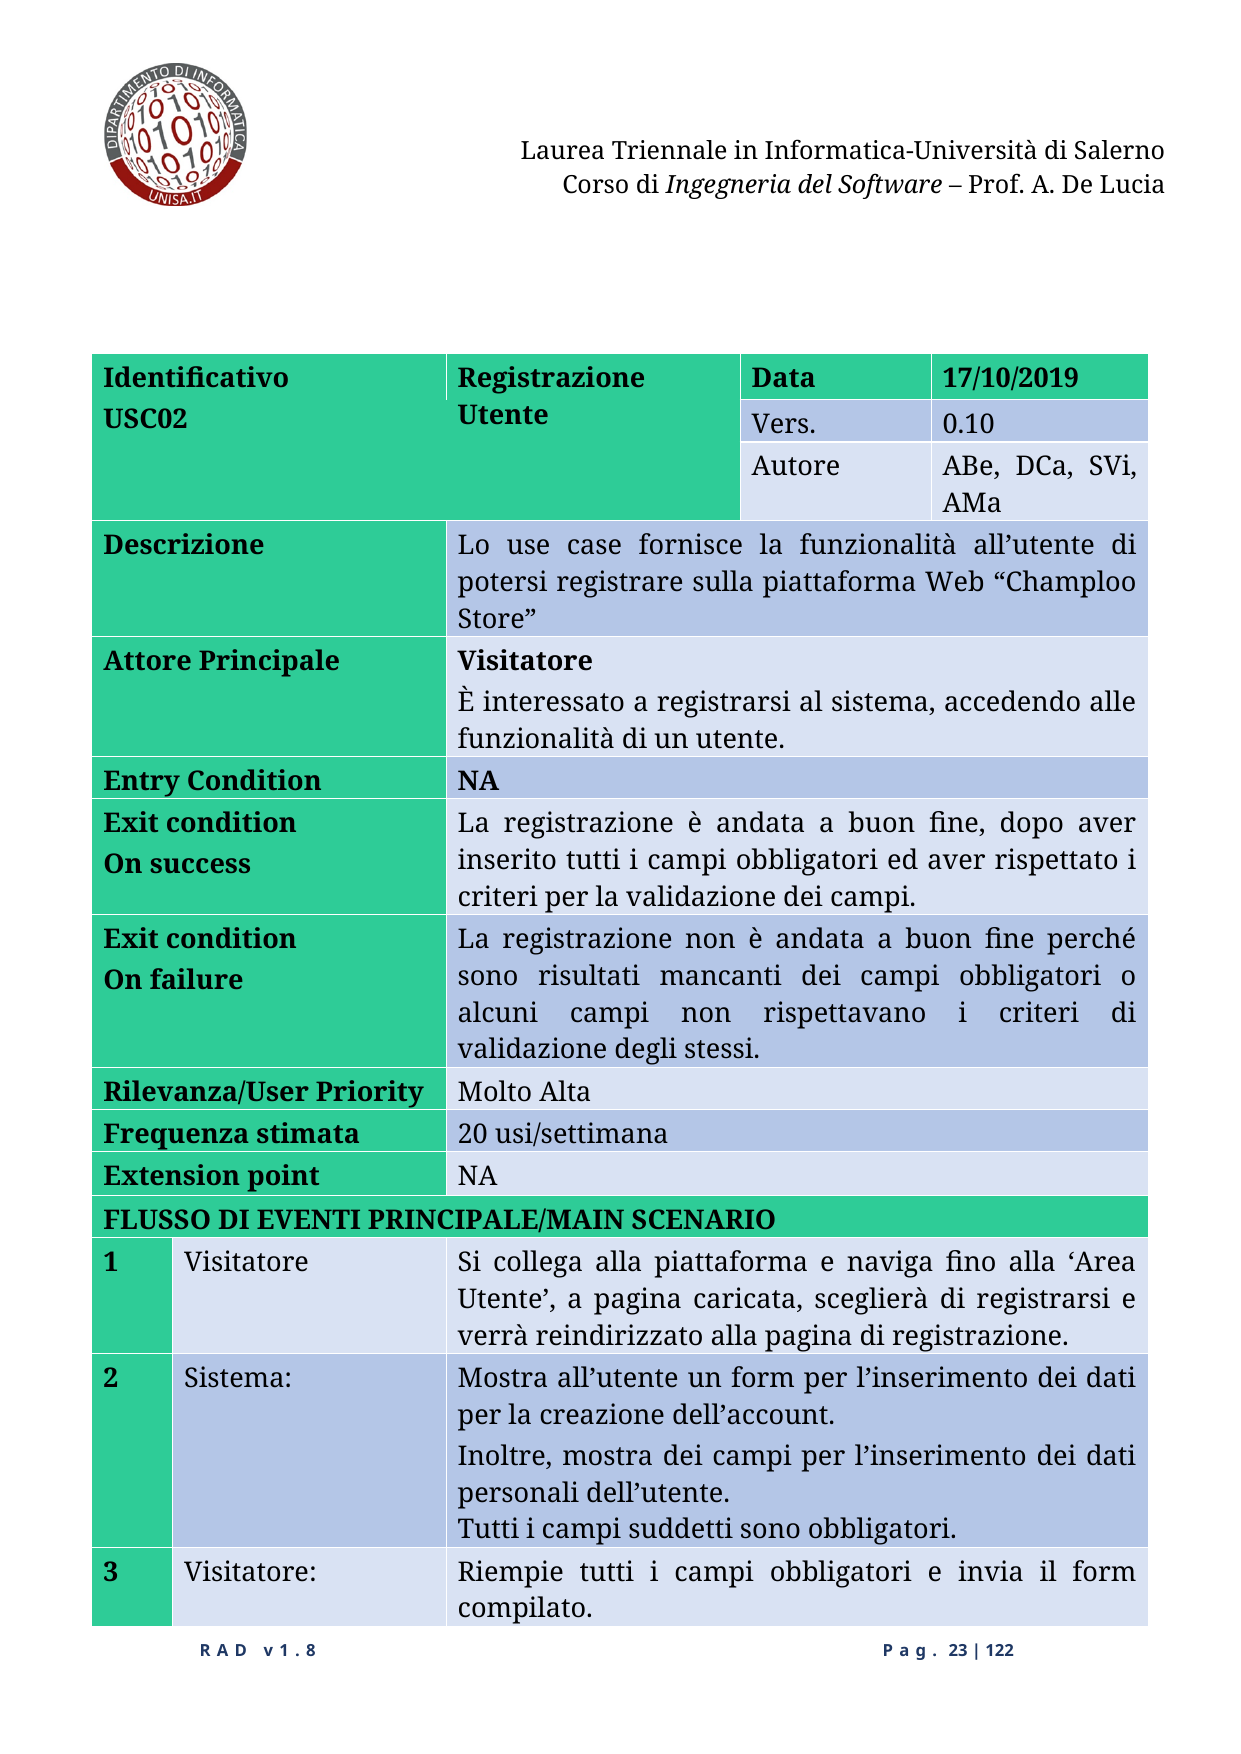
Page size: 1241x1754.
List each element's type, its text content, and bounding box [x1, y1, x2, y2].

picture [104, 63, 247, 206]
table_cell Exit condition On failure [92, 915, 446, 1067]
table_cell 1 [92, 1238, 172, 1353]
table_cell Entry Condition [92, 757, 446, 798]
table_cell La registrazione è andata a buon fine, dopo aver inserito tutti i campi obbligatori ed aver rispettato i criteri per la validazione dei campi. [447, 799, 1148, 914]
table_cell Si collega alla piattaforma e naviga fino alla ‘Area Utente’, a pagina caricata, sceglierà di registrarsi e verrà reindirizzato alla pagina di registrazione. [447, 1238, 1148, 1353]
table_cell Extension point [92, 1152, 446, 1195]
table_cell 3 [92, 1548, 172, 1626]
table_cell Vers. [741, 400, 931, 441]
table_cell 20 usi/settimana [447, 1110, 1148, 1151]
table_cell Exit condition On success [92, 799, 446, 914]
table_cell Mostra all’utente un form per l’inserimento dei dati per la creazione dell’account. Inoltre, mostra dei campi per l’inserimento dei dati personali dell’utente. Tutti i campi suddetti sono obbligatori. [447, 1354, 1148, 1547]
table_header Identificativo USC02 [92, 354, 446, 520]
table_header 17/10/2019 [932, 354, 1148, 399]
table_cell Molto Alta [447, 1068, 1148, 1109]
table_cell Visitatore È interessato a registrarsi al sistema, accedendo alle funzionalità di un utente. [447, 637, 1148, 756]
table_cell Visitatore [173, 1238, 446, 1353]
table_cell Sistema: [173, 1354, 446, 1547]
table_cell ABe, DCa, SVi, AMa [932, 443, 1148, 520]
table_cell Rilevanza/User Priority [92, 1068, 446, 1109]
table_cell Frequenza stimata [92, 1110, 446, 1151]
table_cell Flusso di Eventi Principale/Main Scenario [92, 1196, 1148, 1237]
table_cell Riempie tutti i campi obbligatori e invia il form compilato. [447, 1548, 1148, 1626]
table_cell Autore [741, 443, 931, 520]
table_cell 2 [92, 1354, 172, 1547]
table_cell Descrizione [92, 521, 446, 636]
table_header Registrazione Utente [446, 354, 740, 520]
table_cell Lo use case fornisce la funzionalità all’utente di potersi registrare sulla piattaforma Web “Champloo Store” [447, 521, 1148, 636]
table_header Data [741, 354, 931, 399]
table_cell La registrazione non è andata a buon fine perché sono risultati mancanti dei campi obbligatori o alcuni campi non rispettavano i criteri di validazione degli stessi. [447, 915, 1148, 1067]
table_cell NA [447, 757, 1148, 798]
table_cell Visitatore: [173, 1548, 446, 1626]
table_cell Attore Principale [92, 637, 446, 756]
table_cell 0.10 [932, 400, 1148, 441]
table_cell NA [447, 1152, 1148, 1195]
